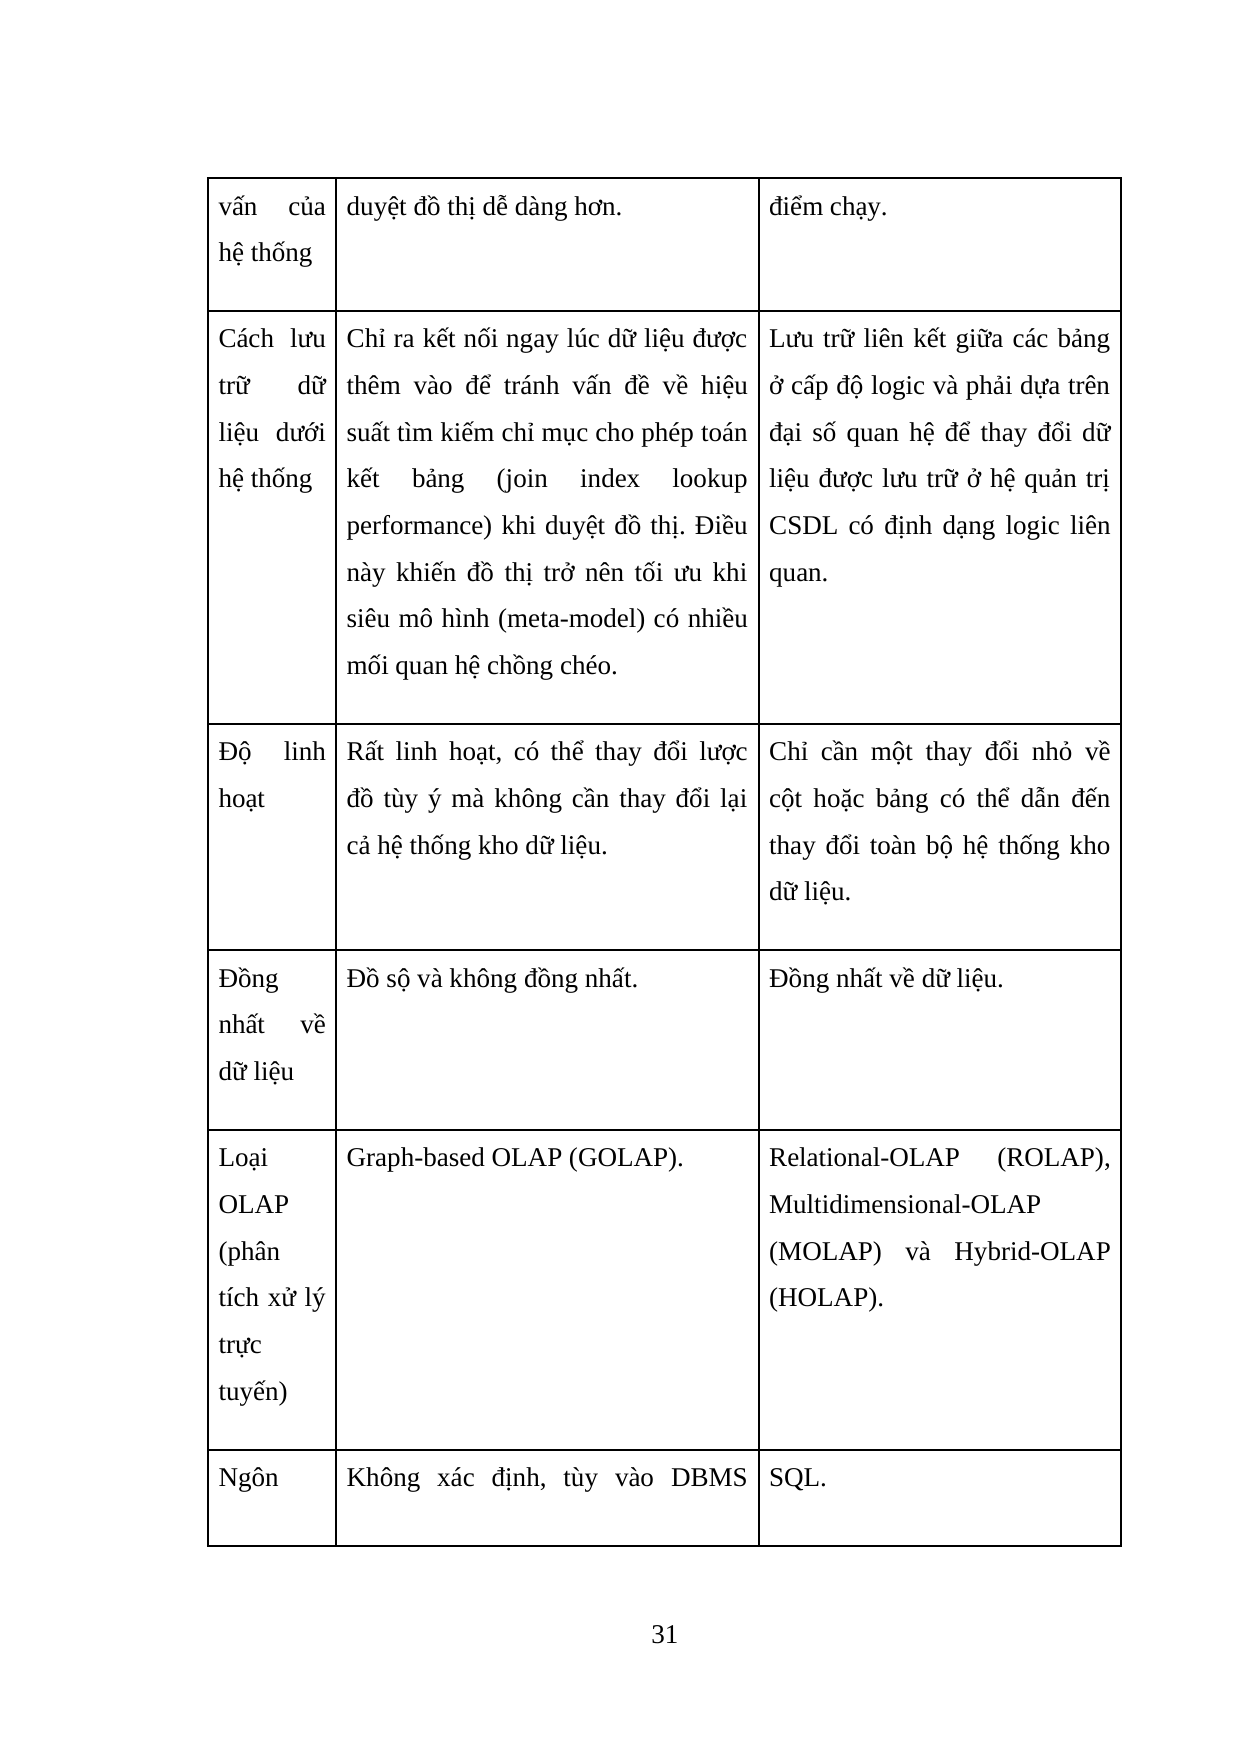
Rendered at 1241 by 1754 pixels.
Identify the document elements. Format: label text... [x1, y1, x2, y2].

table_cell Relational-OLAP (ROLAP), Multidimensional-OLAP (MOLAP) và Hybrid-OLAP (HOLAP). [760, 1131, 1120, 1448]
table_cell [337, 179, 758, 310]
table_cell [337, 1451, 758, 1545]
table_cell Độ linh hoạt [209, 725, 335, 949]
table_cell Chỉ ra kết nối ngay lúc dữ liệu được thêm vào để tránh vấn đề về hiệu suất tìm kiếm chỉ mục cho phép toán kết bảng (join index lookup performance) khi duyệt đồ thị. Điều này khiến đồ thị trở nên tối ưu khi siêu mô hình (meta-model) có nhiều mối quan hệ chồng chéo. [337, 312, 758, 723]
table_cell Lưu trữ liên kết giữa các bảng ở cấp độ logic và phải dựa trên đại số quan hệ để thay đổi dữ liệu được lưu trữ ở hệ quản trị CSDL có định dạng logic liên quan. [760, 312, 1120, 723]
table_cell Ngôn ngữ truy vấn [209, 1451, 335, 1545]
table_cell Đồ sộ và không đồng nhất. [337, 951, 758, 1129]
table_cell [209, 179, 335, 310]
table_cell Đồng nhất về dữ liệu. [760, 951, 1120, 1129]
table_cell Rất linh hoạt, có thể thay đổi lược đồ tùy ý mà không cần thay đổi lại cả hệ thống kho dữ liệu. [337, 725, 758, 949]
table_cell Graph-based OLAP (GOLAP). [337, 1131, 758, 1448]
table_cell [760, 179, 1120, 310]
table_cell Chỉ cần một thay đổi nhỏ về cột hoặc bảng có thể dẫn đến thay đổi toàn bộ hệ thống kho dữ liệu. [760, 725, 1120, 949]
table_cell Đồng nhất về dữ liệu [209, 951, 335, 1129]
table_cell Cách lưu trữ dữ liệu dưới hệ thống [209, 312, 335, 723]
table_cell SQL. [760, 1451, 1120, 1545]
table_cell Loại OLAP (phân tích xử lý trực tuyến) [209, 1131, 335, 1448]
